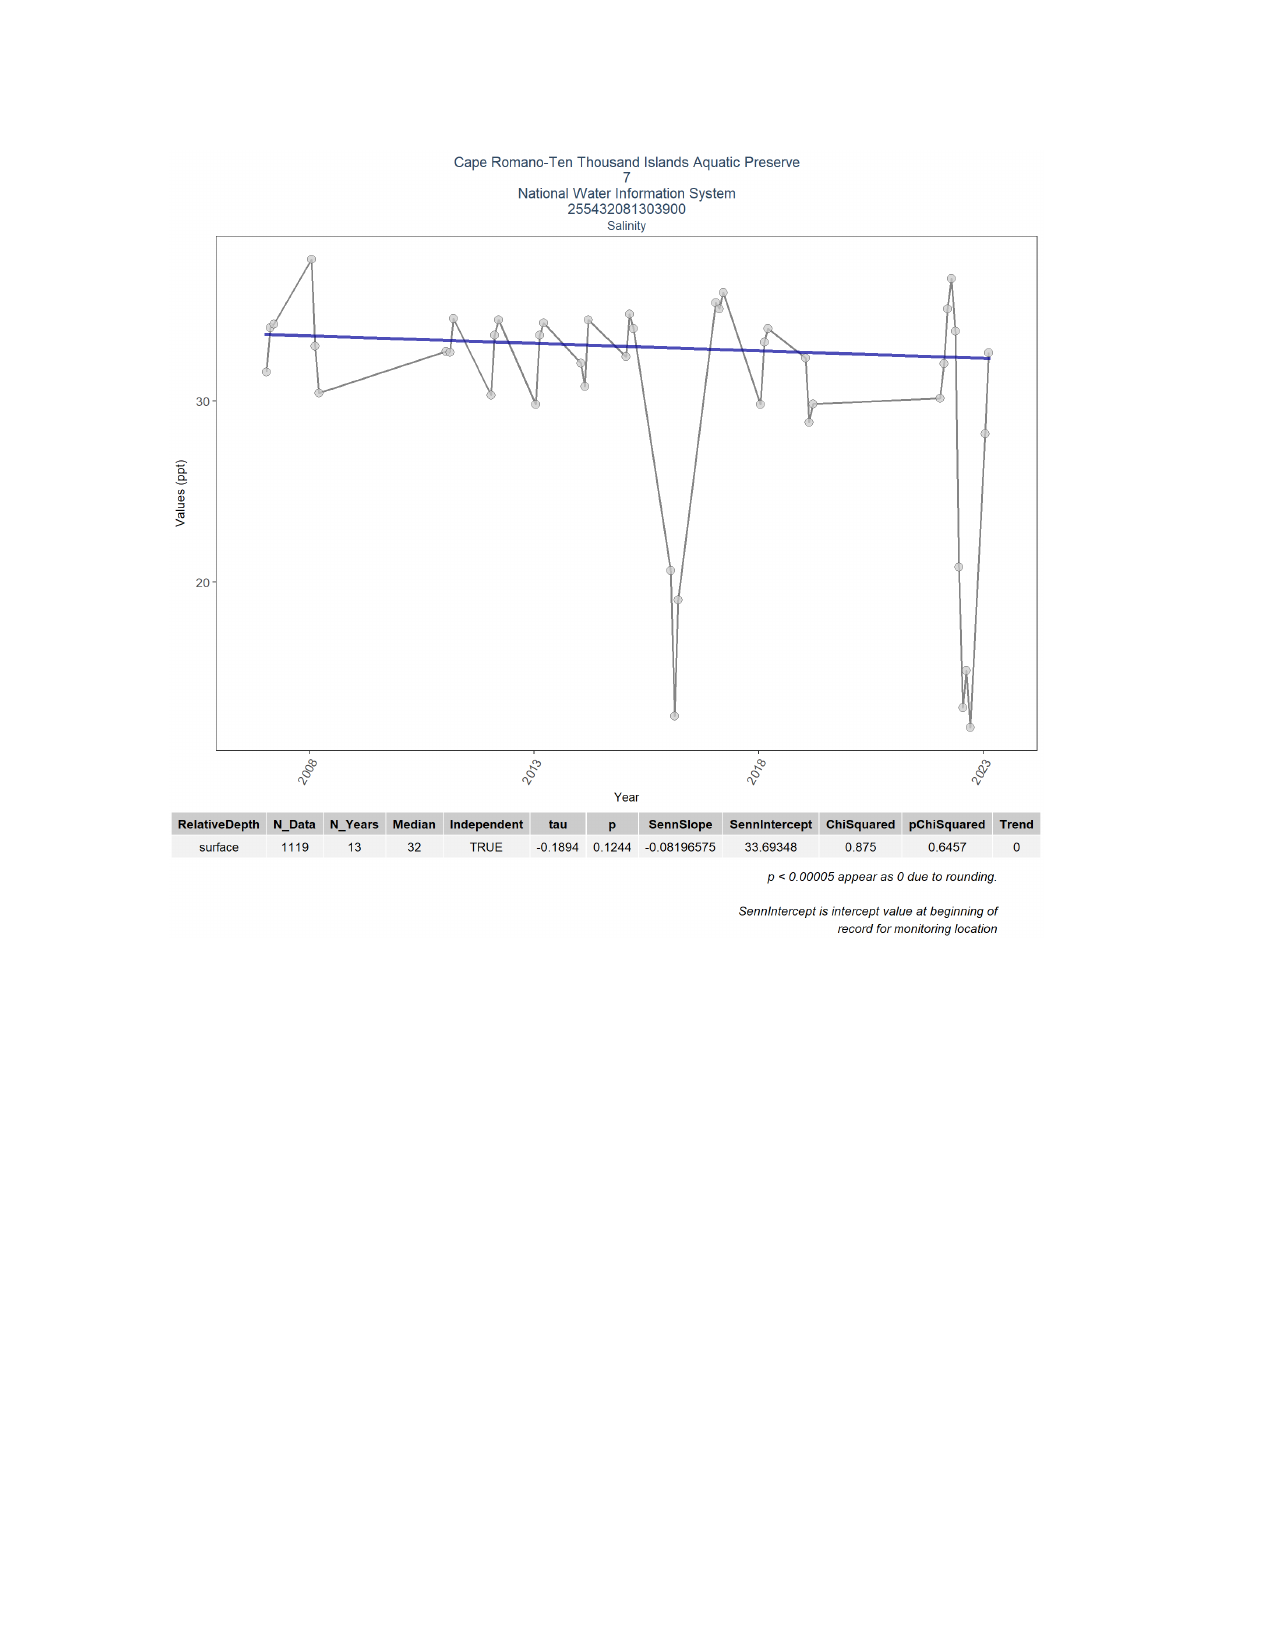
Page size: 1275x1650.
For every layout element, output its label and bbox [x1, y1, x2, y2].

picture [168, 150, 1044, 938]
